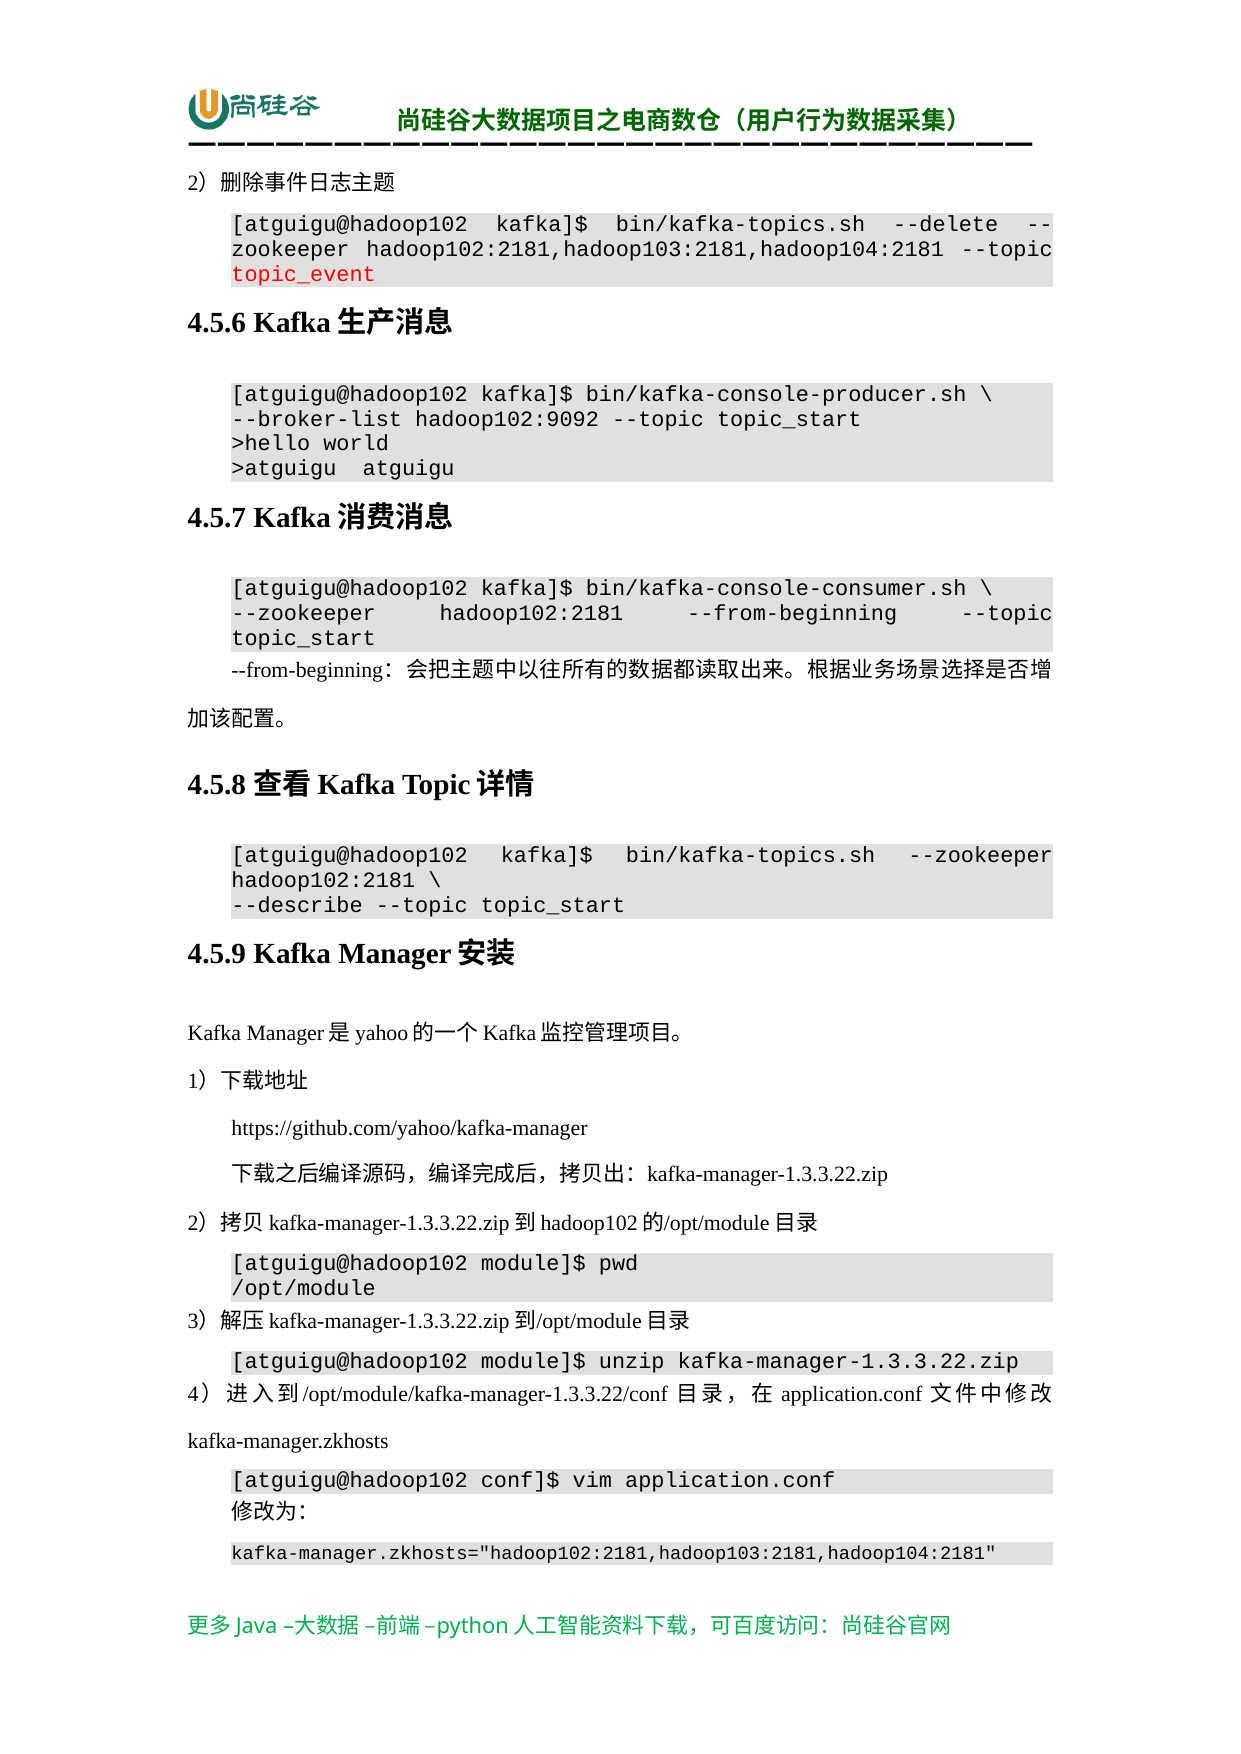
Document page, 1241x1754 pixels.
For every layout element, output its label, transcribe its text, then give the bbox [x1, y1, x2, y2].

text 2）删除事件日志主题 [187, 165, 1053, 197]
subtitle 4.5.9 Kafka Manager安装 [187, 919, 1053, 984]
text 修改为： [187, 1494, 1053, 1526]
text [atguigu@hadoop102 module]$ unzip kafka-manager-1.3.3.22.zip [231, 1351, 1053, 1375]
text https://github.com/yahoo/kafka-manager [187, 1111, 1053, 1143]
subtitle 4.5.7 Kafka消费消息 [187, 482, 1053, 547]
text 4）进入到/opt/module/kafka-manager-1.3.3.22/conf目录，在application.conf文件中修改kafka-manager.zkhosts [187, 1375, 1053, 1457]
picture [187, 88, 320, 130]
text [atguigu@hadoop102 kafka]$ bin/kafka-console-consumer.sh \ [231, 577, 1053, 602]
text --zookeeper hadoop102:2181 --from-beginning --topic topic_start [231, 602, 1053, 652]
subtitle 4.5.6 Kafka生产消息 [187, 287, 1053, 352]
text Kafka Manager是yahoo的一个Kafka监控管理项目。 [187, 1014, 1053, 1047]
text 3）解压kafka-manager-1.3.3.22.zip到/opt/module目录 [187, 1302, 1053, 1335]
text kafka-manager.zkhosts="hadoop102:2181,hadoop103:2181,hadoop104:2181" [231, 1542, 1053, 1565]
text --describe --topic topic_start [231, 894, 1053, 919]
text --from-beginning：会把主题中以往所有的数据都读取出来。根据业务场景选择是否增加该配置。 [187, 652, 1053, 733]
text [atguigu@hadoop102 kafka]$ bin/kafka-console-producer.sh \ [231, 383, 1053, 408]
text 下载之后编译源码，编译完成后，拷贝出：kafka-manager-1.3.3.22.zip [187, 1156, 1053, 1188]
text [atguigu@hadoop102 kafka]$ bin/kafka-topics.sh --delete --zookeeper hadoop102:2181,hadoop103:2181,hadoop104:2181 --topic topic_event [231, 213, 1053, 287]
text >atguigu atguigu [231, 457, 1053, 482]
text /opt/module [231, 1277, 1053, 1302]
text --broker-list hadoop102:9092 --topic topic_start [231, 408, 1053, 432]
text [atguigu@hadoop102 module]$ pwd [231, 1253, 1053, 1277]
text [atguigu@hadoop102 conf]$ vim application.conf [231, 1469, 1053, 1494]
text 1）下载地址 [187, 1062, 1053, 1095]
text [atguigu@hadoop102 kafka]$ bin/kafka-topics.sh --zookeeper hadoop102:2181 \ [231, 844, 1053, 894]
text >hello world [231, 432, 1053, 457]
text 2）拷贝kafka-manager-1.3.3.22.zip到hadoop102的/opt/module目录 [187, 1204, 1053, 1237]
subtitle 4.5.8 查看Kafka Topic详情 [187, 749, 1053, 814]
